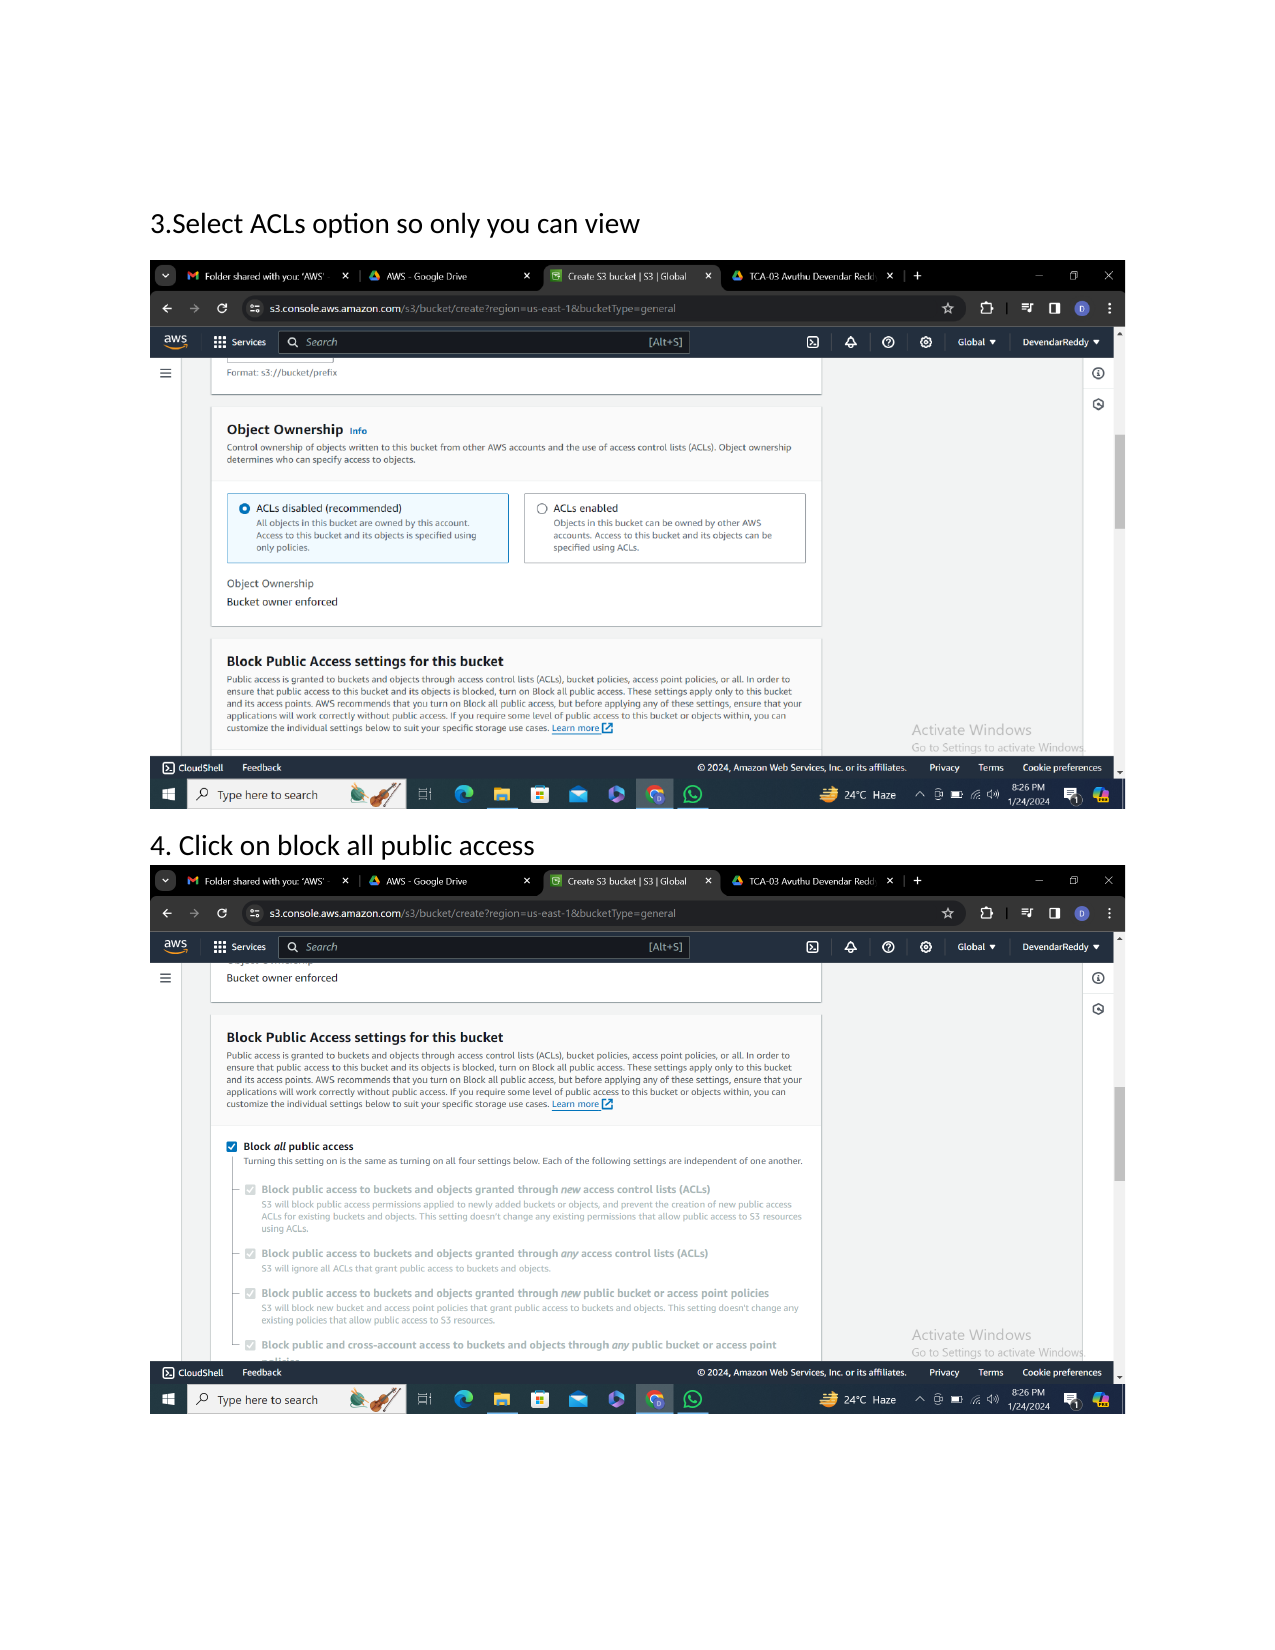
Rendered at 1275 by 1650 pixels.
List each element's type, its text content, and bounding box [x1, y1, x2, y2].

text 4. Click on block all public access [150, 827, 1125, 865]
picture [150, 260, 1125, 809]
picture [150, 865, 1125, 1414]
text 3.Select ACLs option so only you can view [150, 205, 1125, 241]
